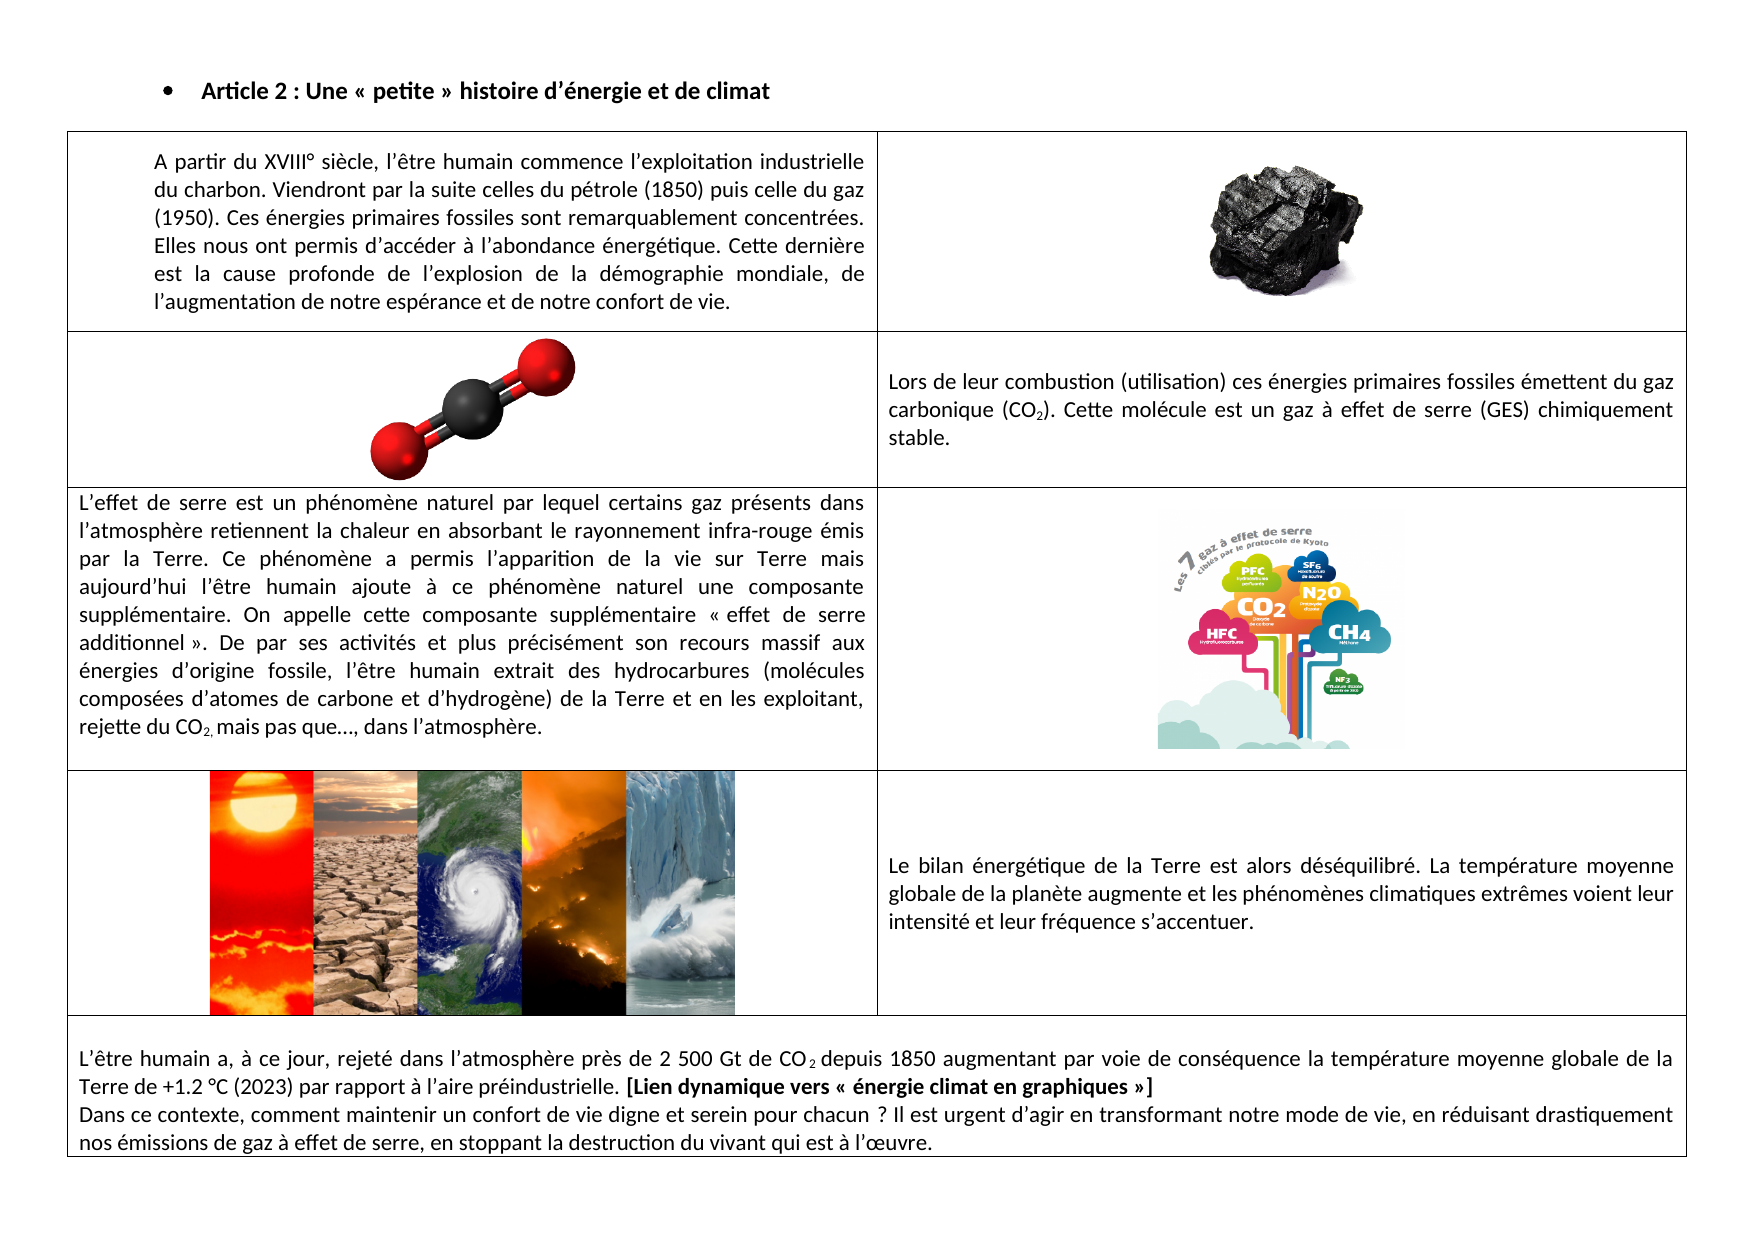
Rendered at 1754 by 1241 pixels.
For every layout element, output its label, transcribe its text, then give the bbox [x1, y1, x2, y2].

table_cell [878, 488, 1686, 770]
table_cell Lors de leur combustion (utilisation) ces énergies primaires fossiles émettent du gaz carbonique (CO2). Cette molécule est un gaz à effet de serre (GES) chimiquement stable. [878, 332, 1686, 487]
picture [209, 771, 735, 1015]
table_header [878, 132, 1182, 331]
table_cell L’effet de serre est un phénomène naturel par lequel certains gaz présents dans l’atmosphère retiennent la chaleur en absorbant le rayonnement infra-rouge émis par la Terre. Ce phénomène a permis l’apparition de la vie sur Terre mais aujourd’hui l’être humain ajoute à ce phénomène naturel une composante supplémentaire. On appelle cette composante supplémentaire « effet de serre additionnel ». De par ses activités et plus précisément son recours massif aux énergies d’origine fossile, l’être humain extrait des hydrocarbures (molécules composées d’atomes de carbone et d’hydrogène) de la Terre et en les exploitant, rejette du CO2, mais pas que…, dans l’atmosphère. [68, 488, 877, 770]
picture [363, 331, 582, 487]
list Article 2 : Une « petite » histoire d’énergie et de climat [163, 75, 1679, 106]
table_header [1382, 132, 1686, 331]
table_cell [68, 332, 363, 487]
picture [1182, 131, 1382, 331]
table_cell Le bilan énergétique de la Terre est alors déséquilibré. La température moyenne globale de la planète augmente et les phénomènes climatiques extrêmes voient leur intensité et leur fréquence s’accentuer. [878, 771, 1686, 1015]
picture [1157, 509, 1406, 749]
table_cell [68, 771, 209, 1015]
table_cell L’être humain a, à ce jour, rejeté dans l’atmosphère près de 2 500 Gt de CO2 depuis 1850 augmentant par voie de conséquence la température moyenne globale de la Terre de +1.2 °C (2023) par rapport à l’aire préindustrielle. [Lien dynamique vers « énergie climat en graphiques »] Dans ce contexte, comment maintenir un confort de vie digne et serein pour chacun ? Il est urgent d’agir en transformant notre mode de vie, en réduisant drastiquement nos émissions de gaz à effet de serre, en stoppant la destruction du vivant qui est à l’œuvre. [68, 1016, 1686, 1156]
table_cell [582, 332, 877, 487]
table_header A partir du XVIII° siècle, l’être humain commence l’exploitation industrielle du charbon. Viendront par la suite celles du pétrole (1850) puis celle du gaz (1950). Ces énergies primaires fossiles sont remarquablement concentrées. Elles nous ont permis d’accéder à l’abondance énergétique. Cette dernière est la cause profonde de l’explosion de la démographie mondiale, de l’augmentation de notre espérance et de notre confort de vie. [68, 132, 877, 331]
table_cell [735, 771, 877, 1015]
